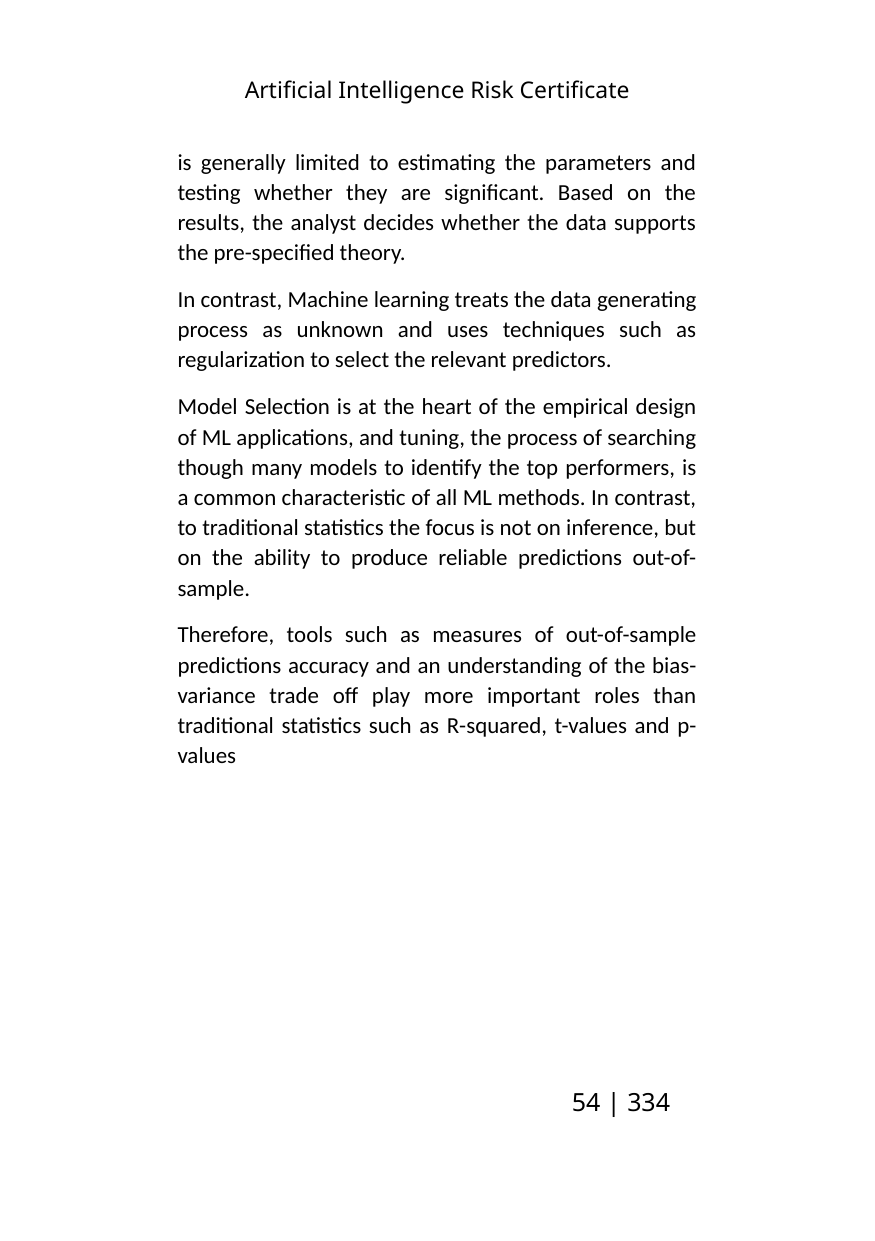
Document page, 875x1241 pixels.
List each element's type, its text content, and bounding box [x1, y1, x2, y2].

text Therefore, tools such as measures of out-of-sample predictions accuracy and an understanding of the bias-variance trade off play more important roles than traditional statistics such as R-squared, t-values and p-values [177, 621, 697, 769]
text In contrast, Machine learning treats the data generating process as unknown and uses techniques such as regularization to select the relevant predictors. [177, 285, 697, 373]
text Model Selection is at the heart of the empirical design of ML applications, and tuning, the process of searching though many models to identify the top performers, is a common characteristic of all ML methods. In contrast, to traditional statistics the focus is not on inference, but on the ability to produce reliable predictions out-of-sample. [177, 392, 697, 602]
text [177, 148, 697, 266]
